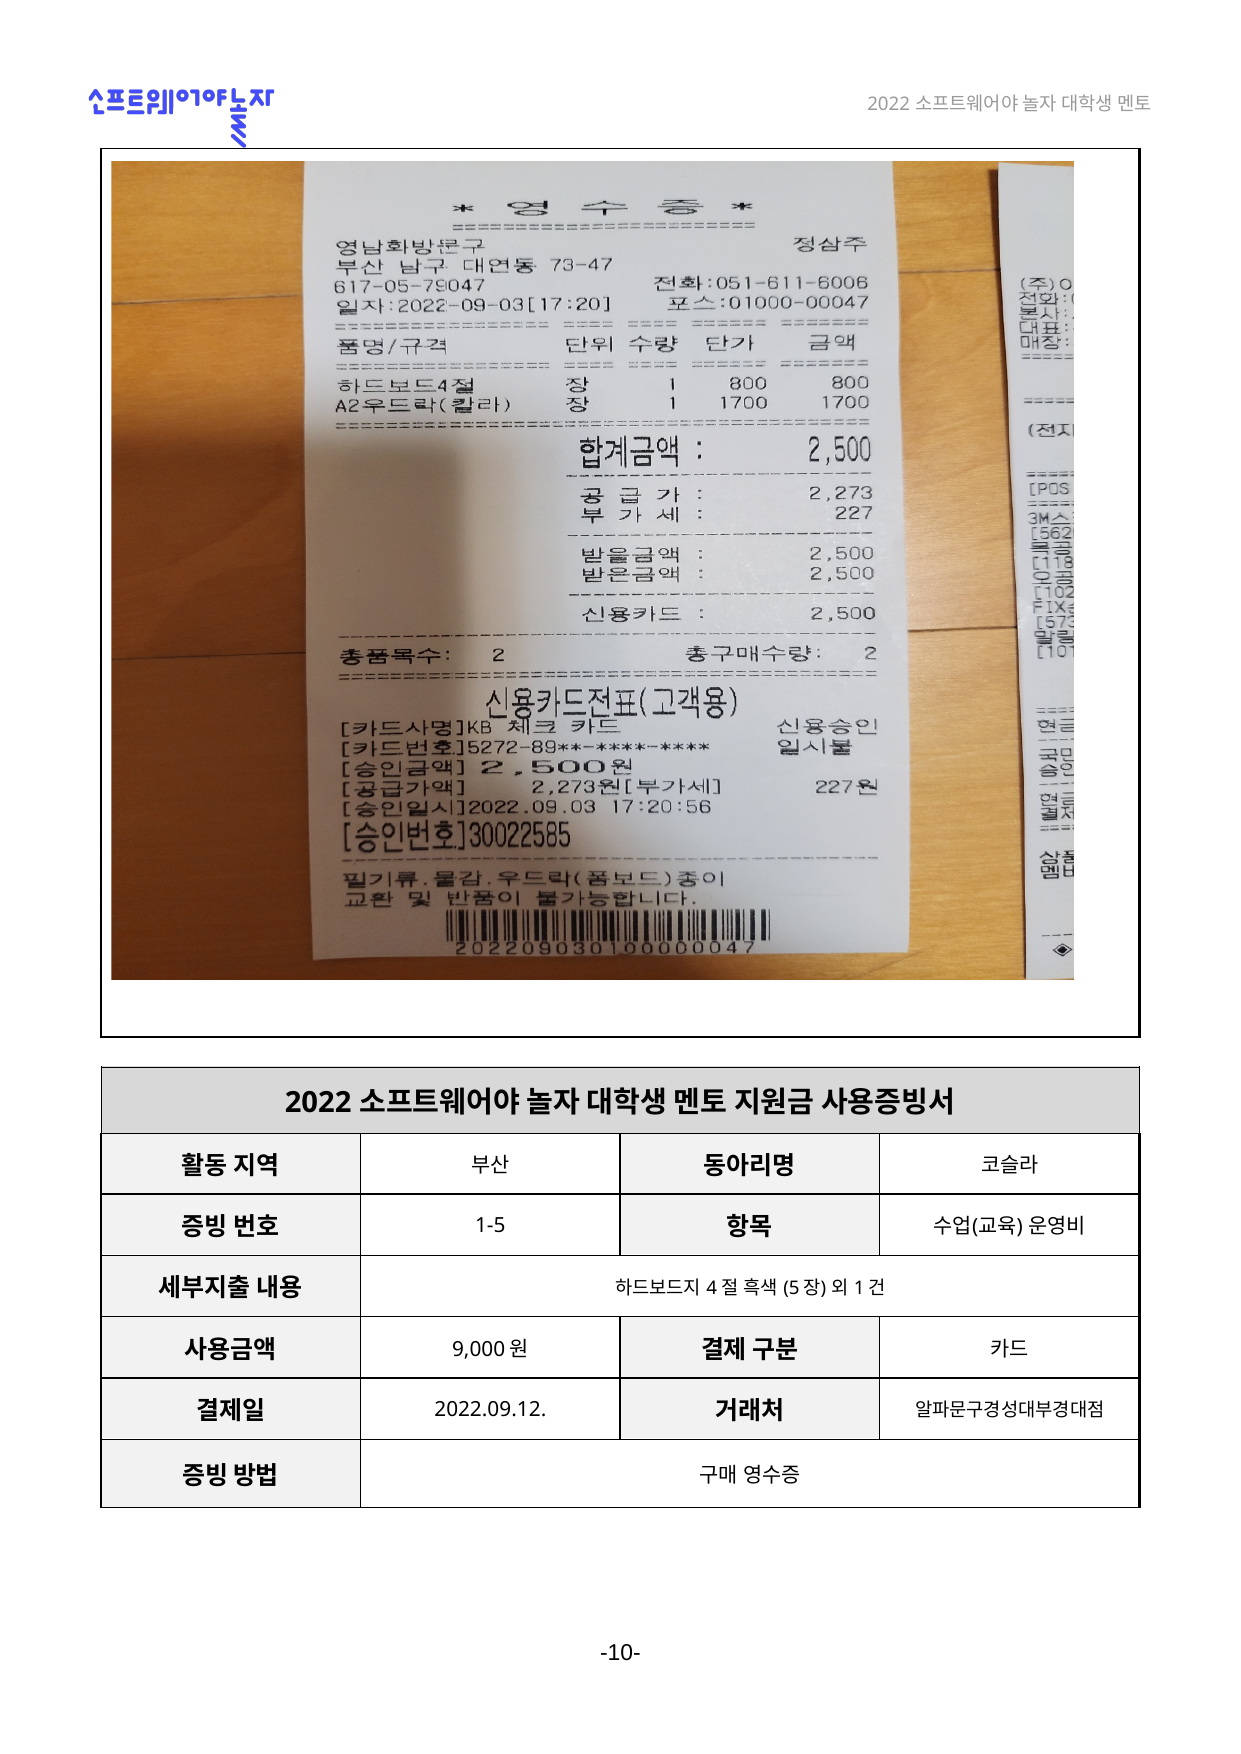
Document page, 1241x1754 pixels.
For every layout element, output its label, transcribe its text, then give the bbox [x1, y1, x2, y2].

table_cell 수업(교육) 운영비 [880, 1195, 1138, 1254]
table_cell 사용금액 [102, 1317, 360, 1377]
table_cell 결제일 [102, 1379, 360, 1438]
table_cell 동아리명 [621, 1134, 879, 1193]
table_cell 거래처 [621, 1379, 879, 1438]
table_cell 카드 [880, 1317, 1138, 1377]
picture [88, 88, 275, 148]
table_cell 항목 [621, 1195, 879, 1254]
table_cell 코슬라 [880, 1134, 1138, 1193]
table_cell 하드보드지 4절 흑색 (5장) 외 1건 [361, 1256, 1138, 1316]
table_cell 2022.09.12. [361, 1379, 619, 1438]
table_cell 구매 영수증 [361, 1440, 1138, 1507]
table_header 2022 소프트웨어야 놀자 대학생 멘토 지원금 사용증빙서 [102, 1068, 1139, 1133]
table_cell [102, 149, 1138, 1036]
table_cell 부산 [361, 1134, 619, 1193]
table_cell 9,000원 [361, 1317, 619, 1377]
table_cell 활동 지역 [102, 1134, 360, 1193]
picture [111, 161, 1074, 980]
table_cell 결제 구분 [621, 1317, 879, 1377]
table_cell 세부지출 내용 [102, 1256, 360, 1316]
table_cell 1-5 [361, 1195, 619, 1254]
table_cell 증빙 방법 [102, 1440, 360, 1507]
table_cell 알파문구경성대부경대점 [880, 1379, 1138, 1438]
table_cell 증빙 번호 [102, 1195, 360, 1254]
